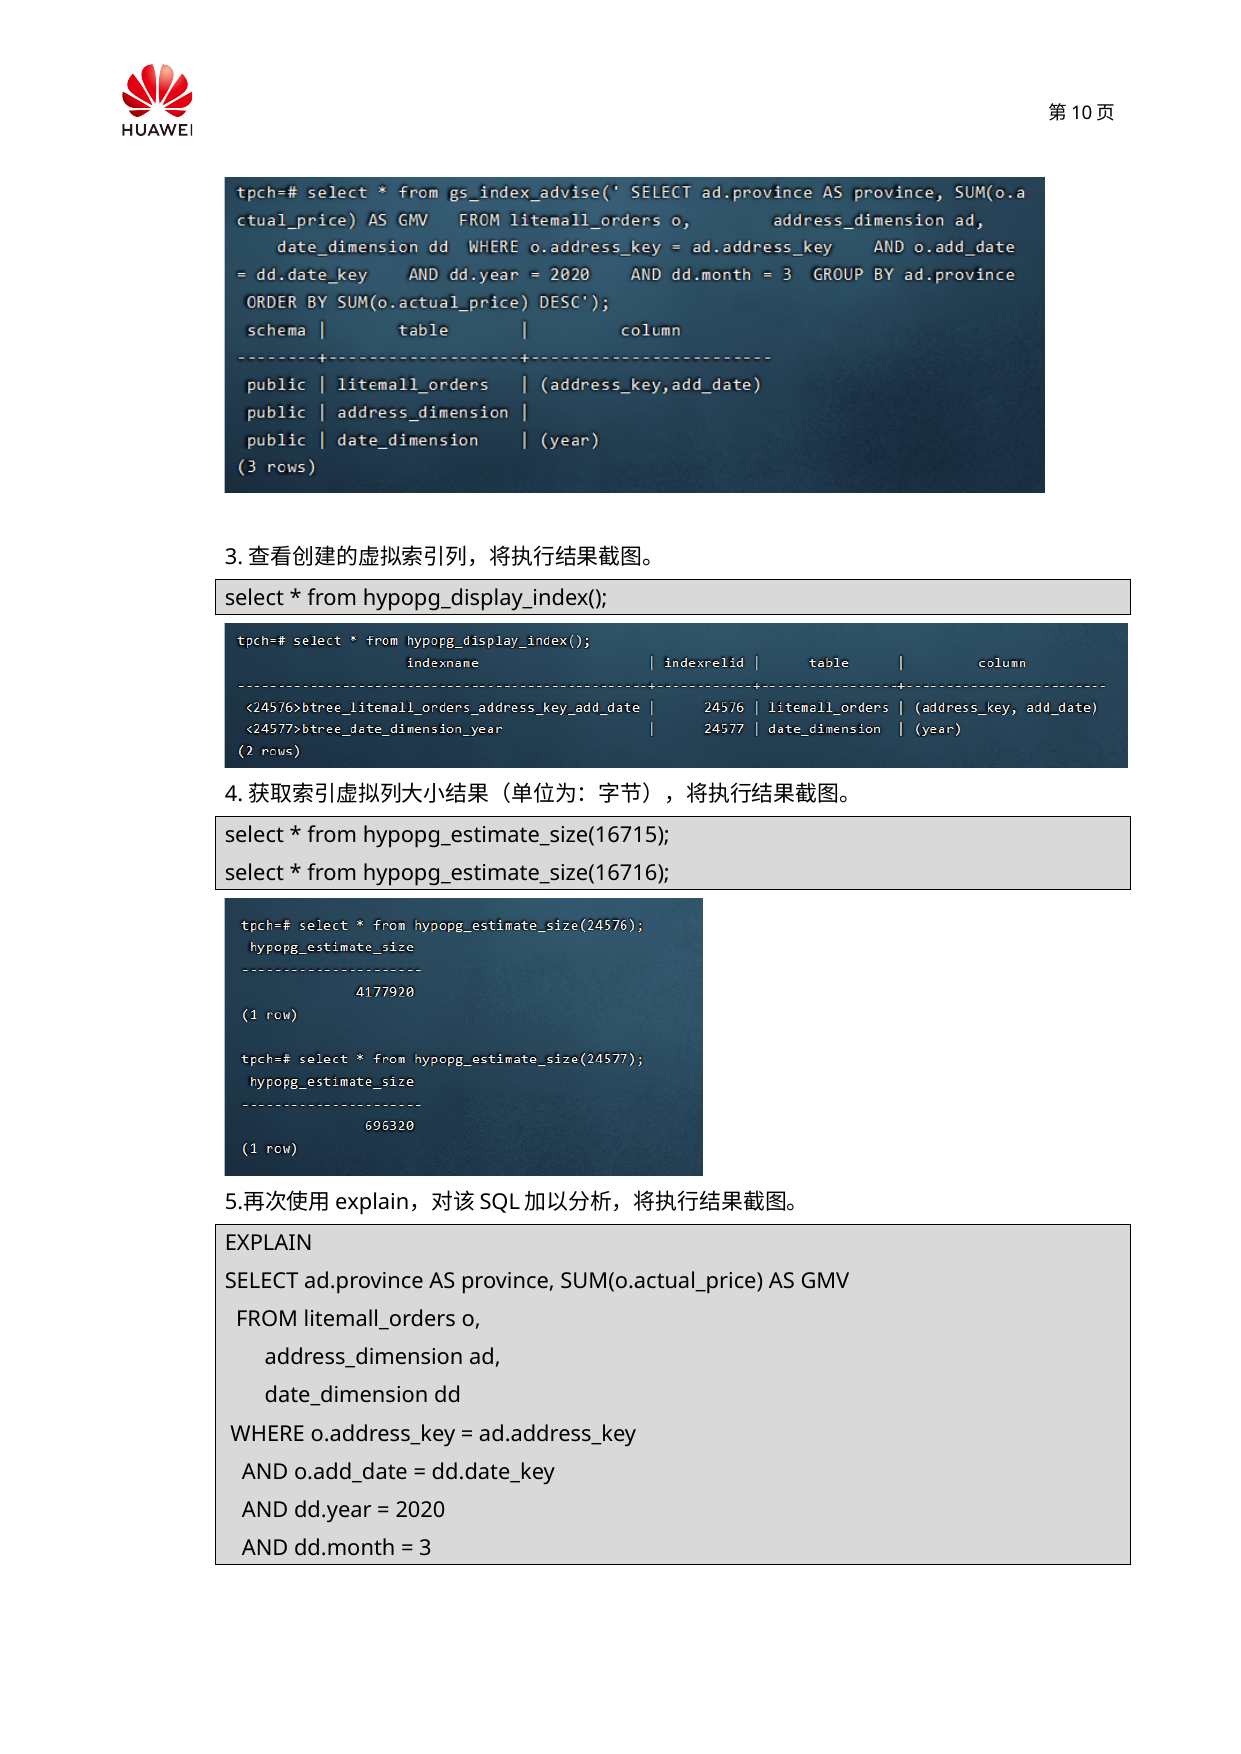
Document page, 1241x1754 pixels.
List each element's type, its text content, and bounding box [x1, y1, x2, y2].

text select * from hypopg_estimate_size(16716); [216, 854, 1130, 889]
text address_dimension ad, [216, 1338, 1130, 1371]
text AND dd.month = 3 [216, 1529, 1130, 1564]
text 5.再次使用explain，对该SQL加以分析，将执行结果截图。 [224, 1184, 1122, 1216]
text select * from hypopg_display_index(); [216, 580, 1130, 614]
text AND dd.year = 2020 [216, 1491, 1130, 1524]
text EXPLAIN [216, 1225, 1130, 1257]
picture [122, 64, 193, 136]
text 4. 获取索引虚拟列大小结果（单位为：字节），将执行结果截图。 [224, 776, 1122, 807]
text select * from hypopg_estimate_size(16715); [216, 817, 1130, 848]
text SELECT ad.province AS province, SUM(o.actual_price) AS GMV [216, 1262, 1130, 1295]
picture [224, 898, 703, 1176]
text 3. 查看创建的虚拟索引列，将执行结果截图。 [224, 539, 1122, 571]
text FROM litemall_orders o, [216, 1300, 1130, 1333]
text AND o.add_date = dd.date_key [216, 1453, 1130, 1486]
picture [224, 623, 1128, 768]
picture [224, 177, 1045, 493]
text WHERE o.address_key = ad.address_key [216, 1414, 1130, 1447]
text date_dimension dd [216, 1376, 1130, 1409]
